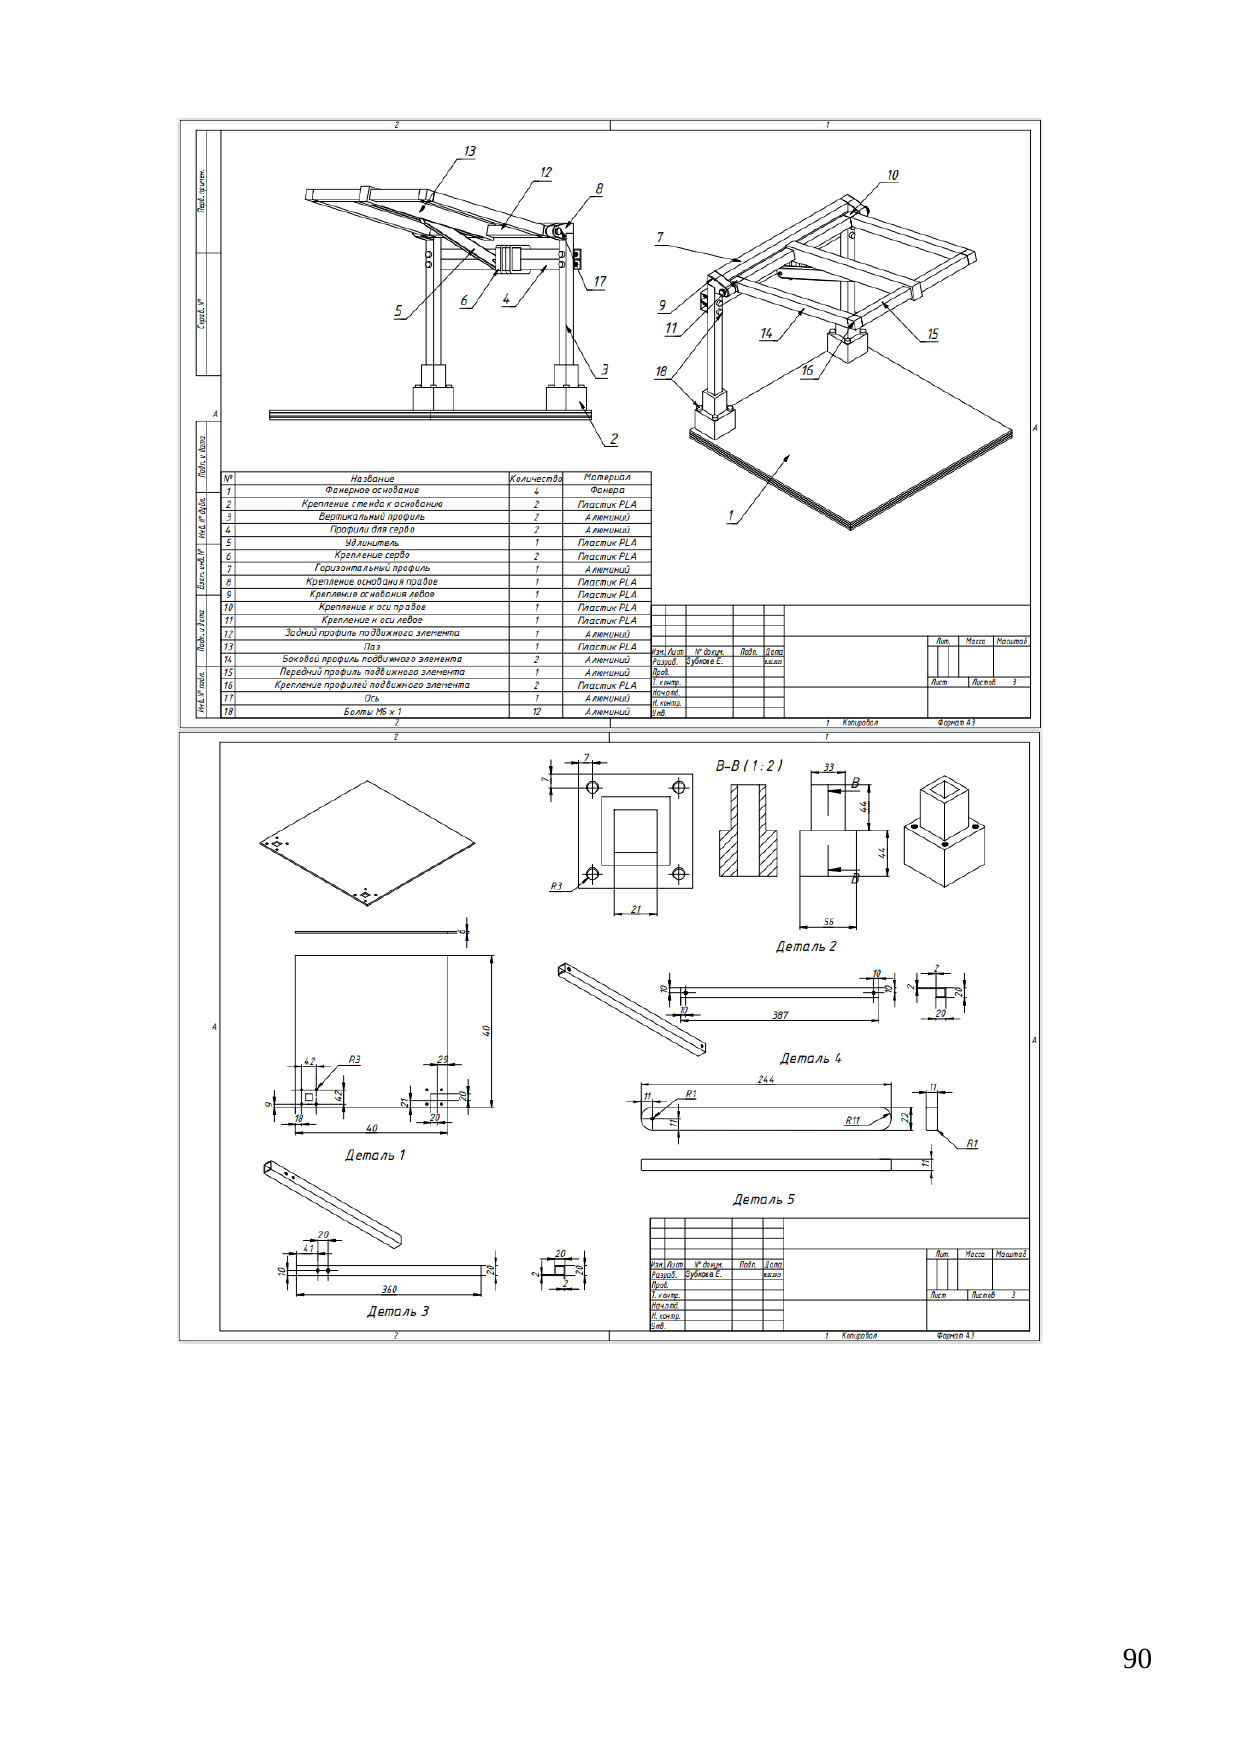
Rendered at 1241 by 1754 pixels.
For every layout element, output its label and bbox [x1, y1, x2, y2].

picture [177, 118, 1043, 1344]
